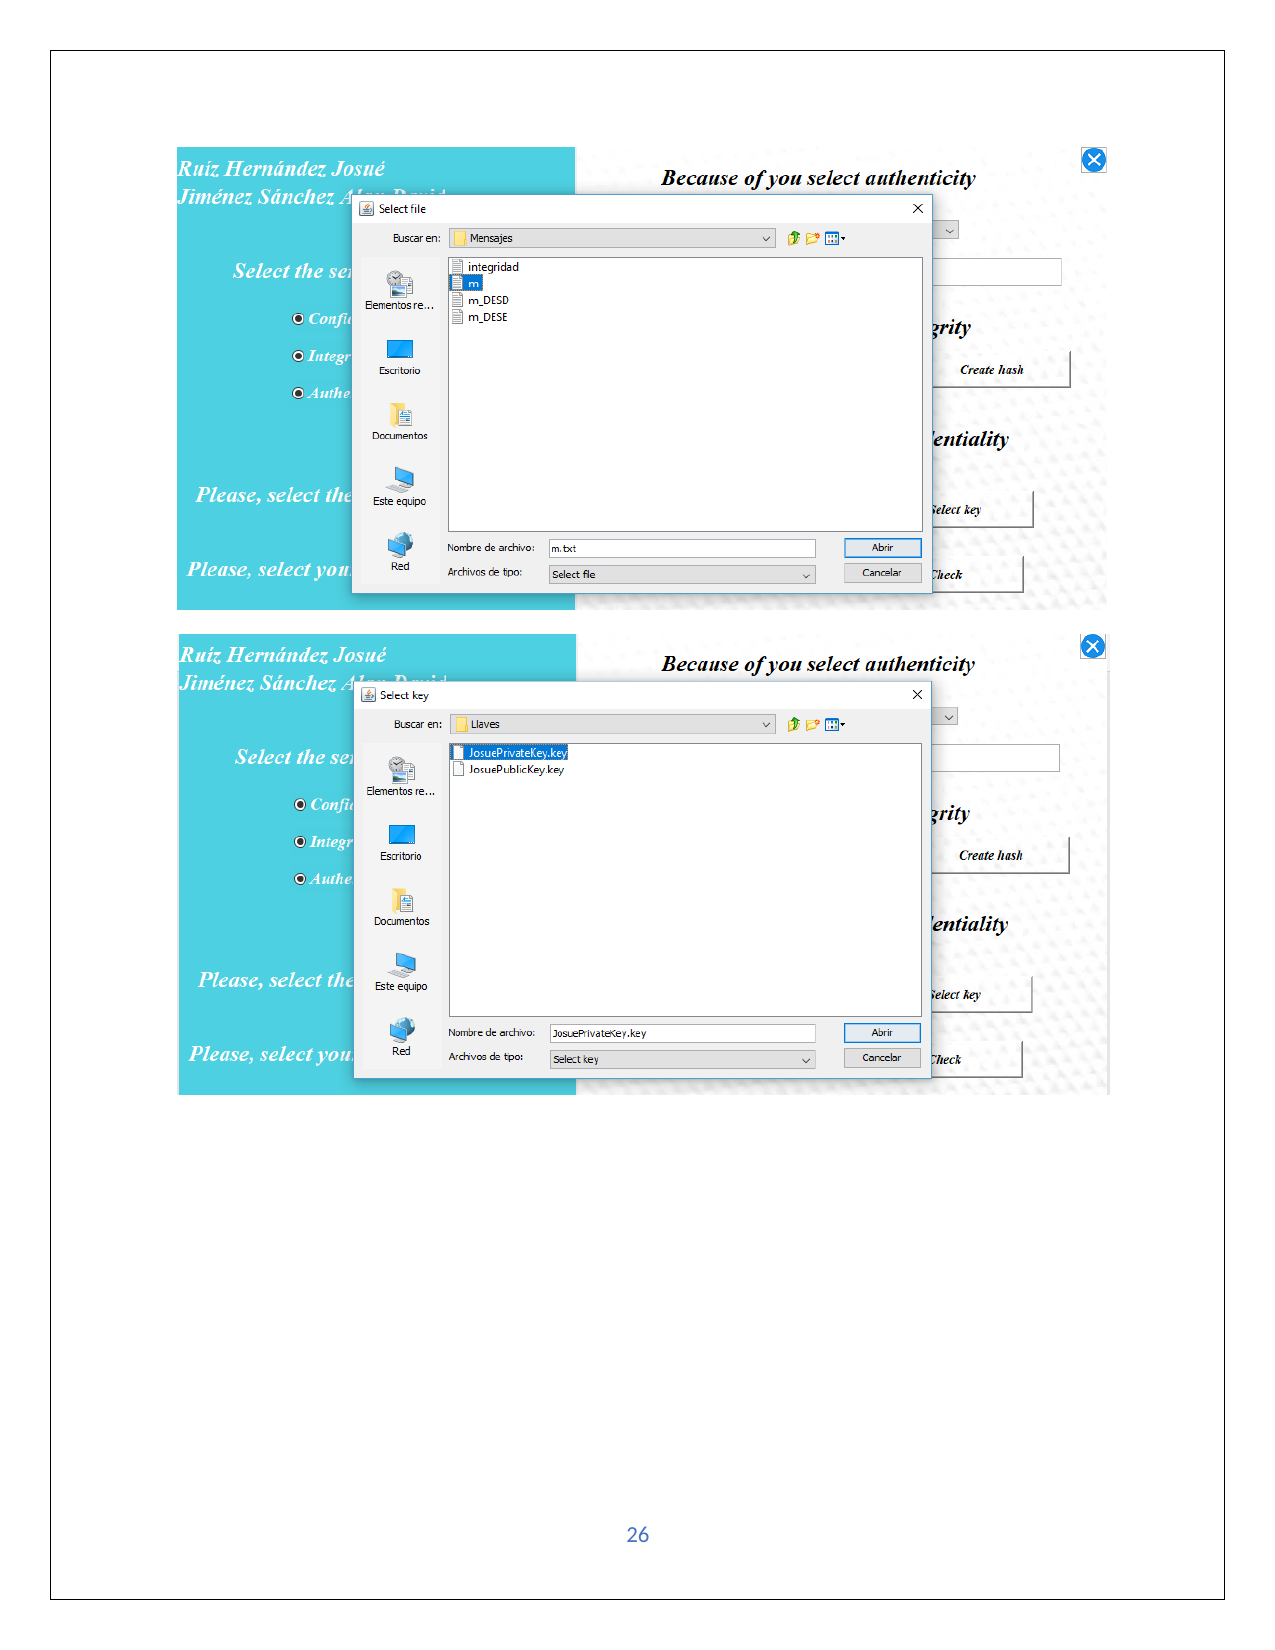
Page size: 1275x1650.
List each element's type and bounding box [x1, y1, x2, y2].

picture [177, 147, 1107, 610]
picture [177, 634, 1110, 1095]
